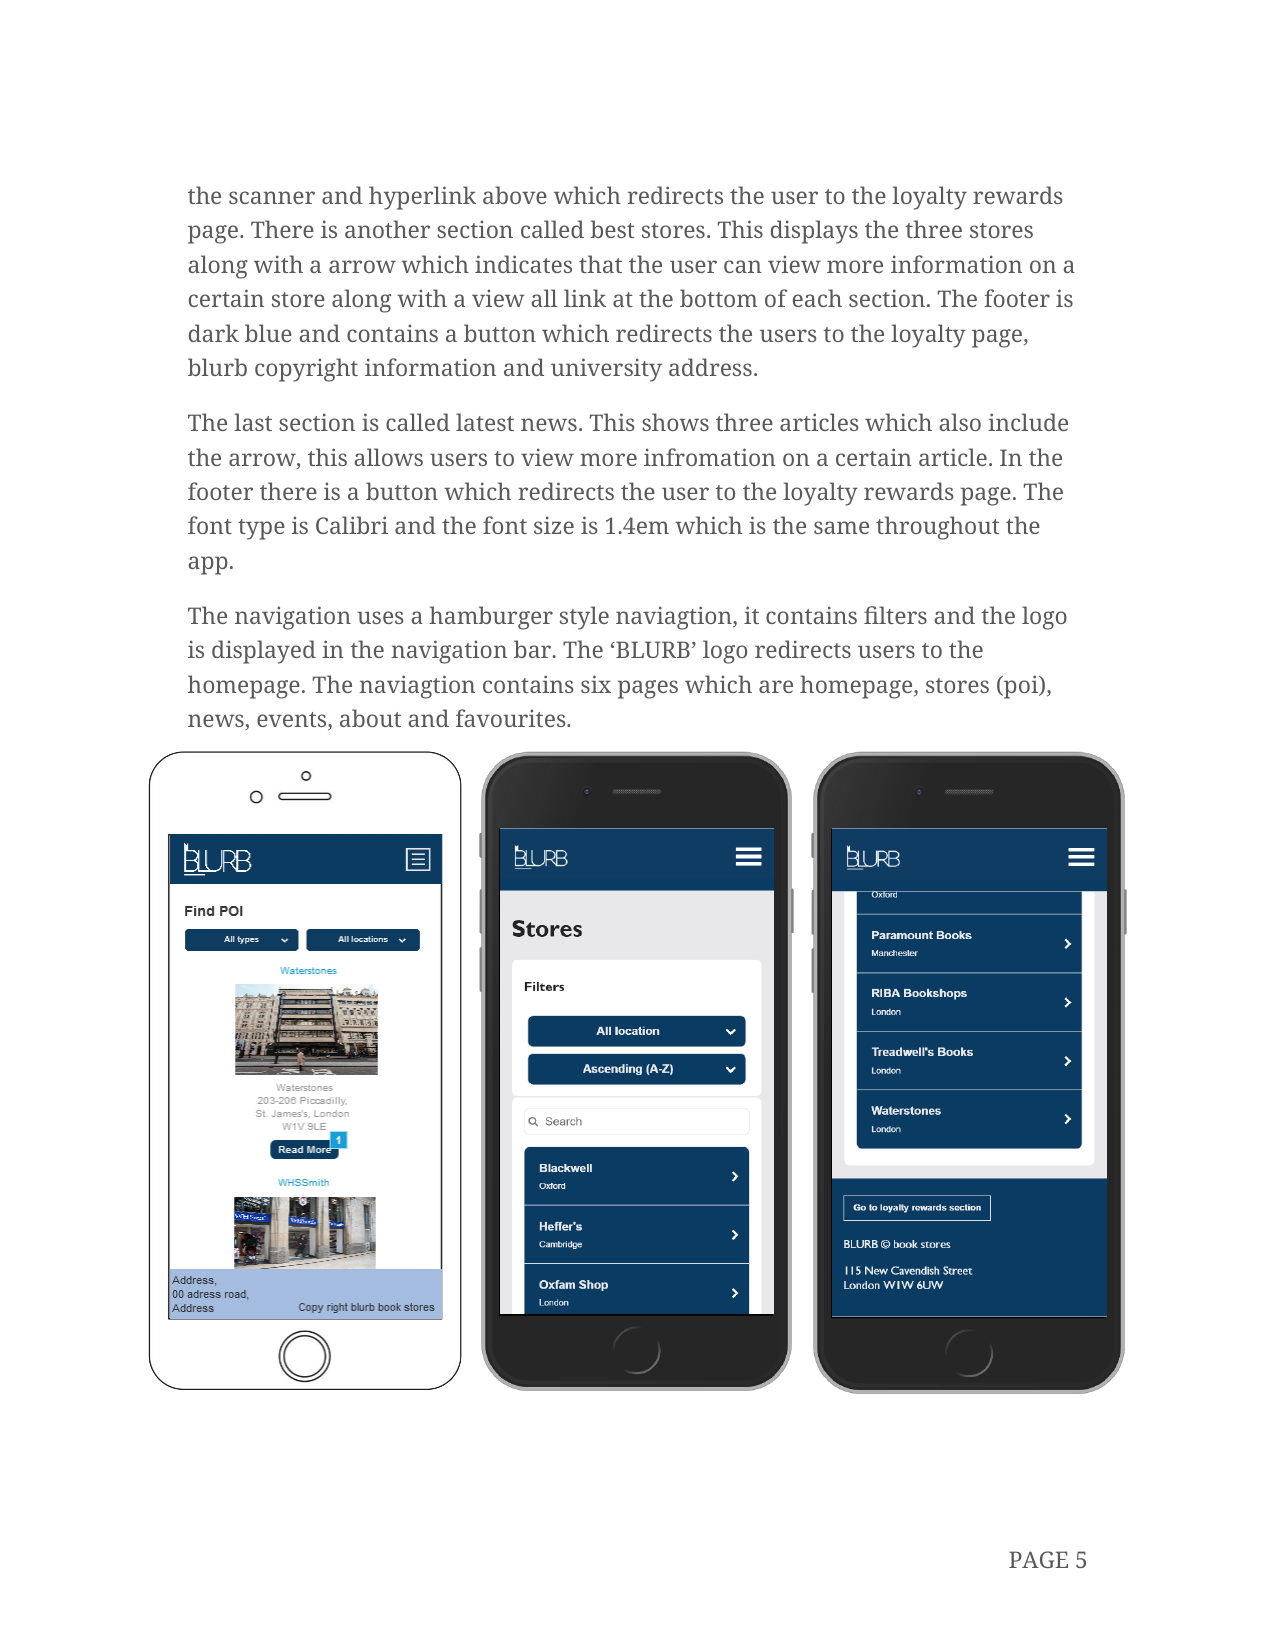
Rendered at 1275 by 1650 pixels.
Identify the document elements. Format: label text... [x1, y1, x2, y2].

text The navigation uses a hamburger style naviagtion, it contains filters and the logo is displayed in the navigation bar. The ‘BLURB’ logo redirects users to the homepage. The naviagtion contains six pages which are homepage, stores (poi), news, events, about and favourites. [187, 600, 1087, 734]
text The last section is called latest news. This shows three articles which also include the arrow, this allows users to view more infromation on a certain article. In the footer there is a button which redirects the user to the loyalty rewards page. The font type is Calibri and the font size is 1.4em which is the same throughout the app. [187, 407, 1087, 576]
picture [811, 751, 1127, 1394]
picture [479, 751, 794, 1391]
picture [148, 751, 462, 1391]
